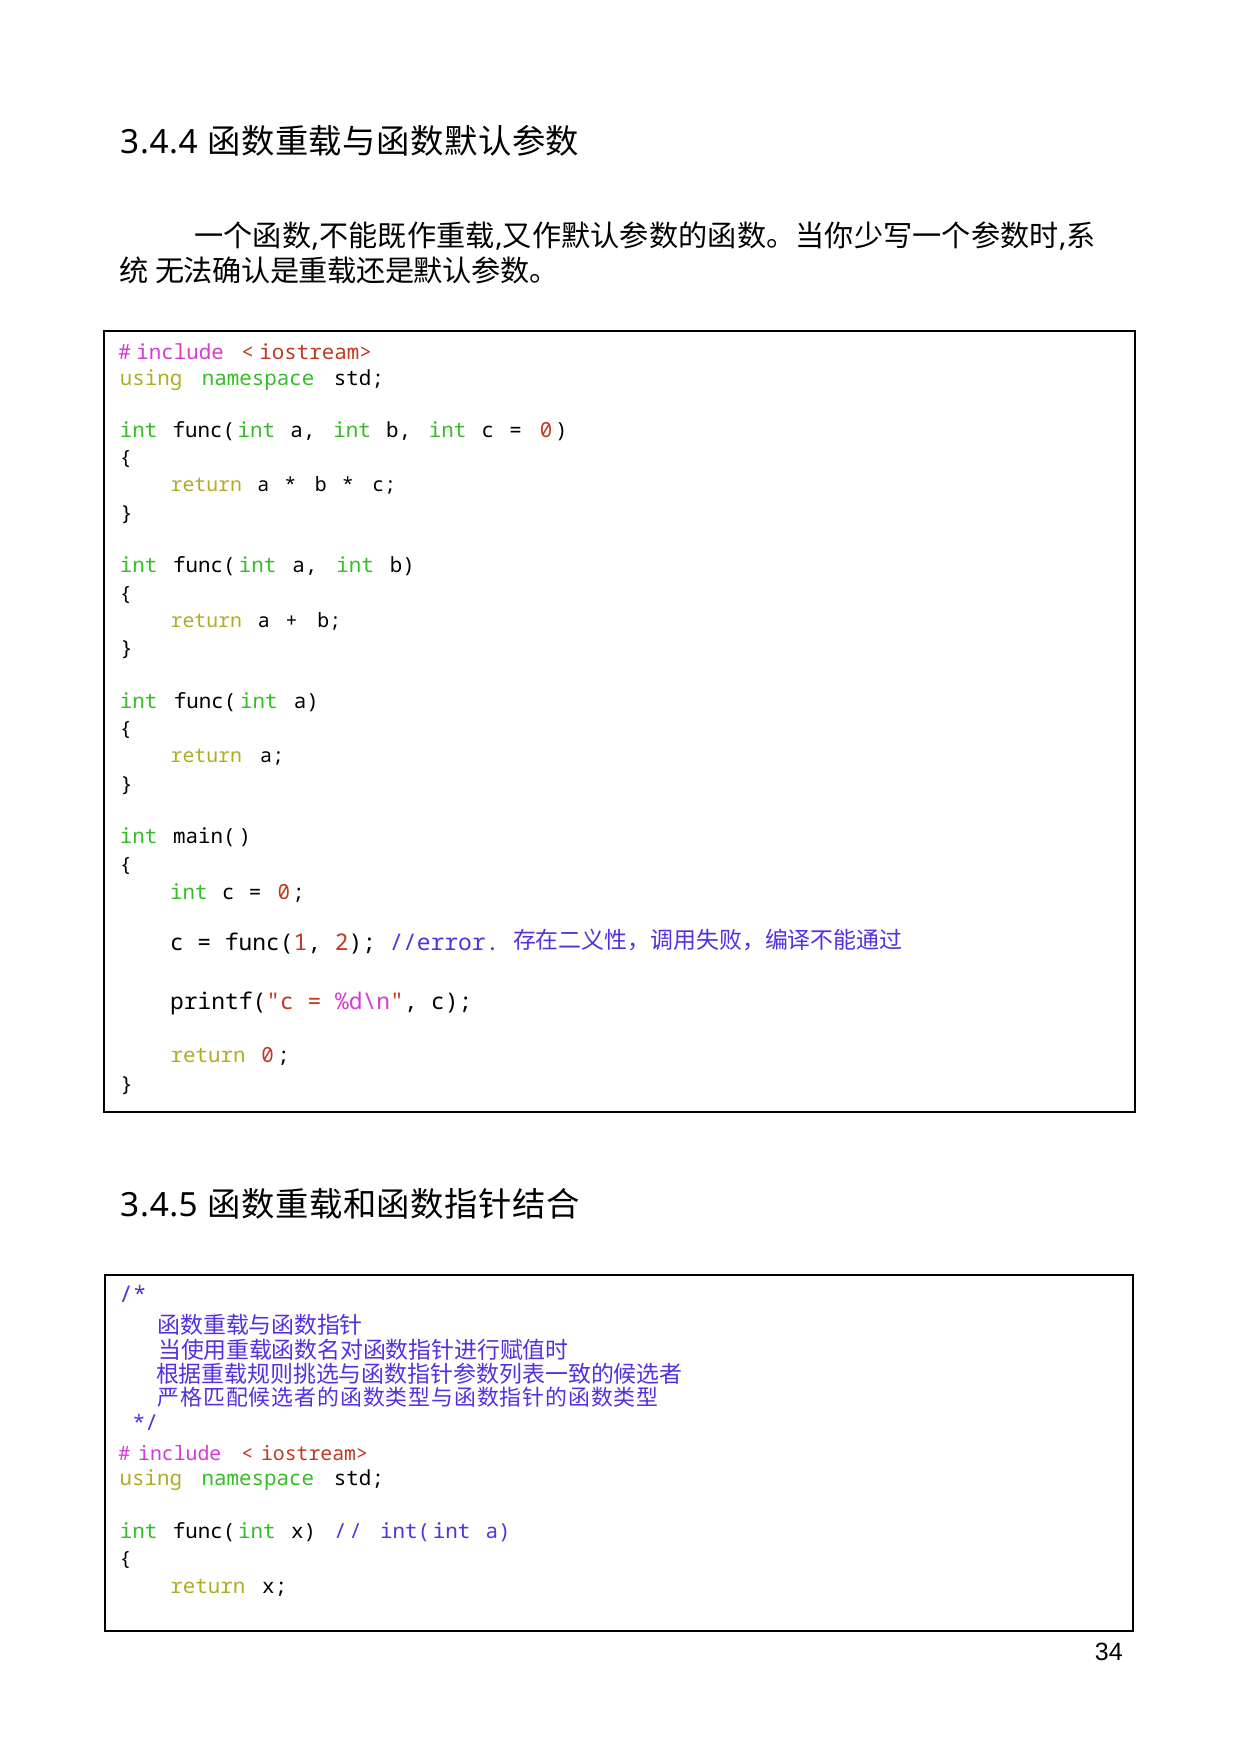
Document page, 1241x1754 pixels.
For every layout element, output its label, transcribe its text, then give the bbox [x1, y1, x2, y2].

text 一个函数,不能既作重载,又作默认参数的函数。当你少写一个参数时,系统 无法确认是重载还是默认参数。 [119, 216, 1123, 290]
table_header #include <iostream> using namespace std; int func(int a, int b, int c = 0) { return a * b * c; } int func(int a, int b) { return a + b; } int func(int a) { return a; } int main() { int c = 0; c = func(1, 2); //error. 存在⼆义性，调⽤失败，编译不能通过 printf("c = %d\n", c); return 0; } [105, 332, 1134, 1111]
text 3.4.4 函数重载与函数默认参数 [120, 117, 1137, 162]
text 3.4.5 函数重载和函数指针结合 [120, 1180, 1137, 1226]
table_header /* 函数重载与函数指针 当使⽤重载函数名对函数指针进⾏赋值时 根据重载规则挑选与函数指针参数列表⼀致的候选者 严格匹配候选者的函数类型与函数指针的函数类型 */ #include <iostream> using namespace std; int func(int x) // int(int a) { return x; [106, 1276, 1132, 1630]
